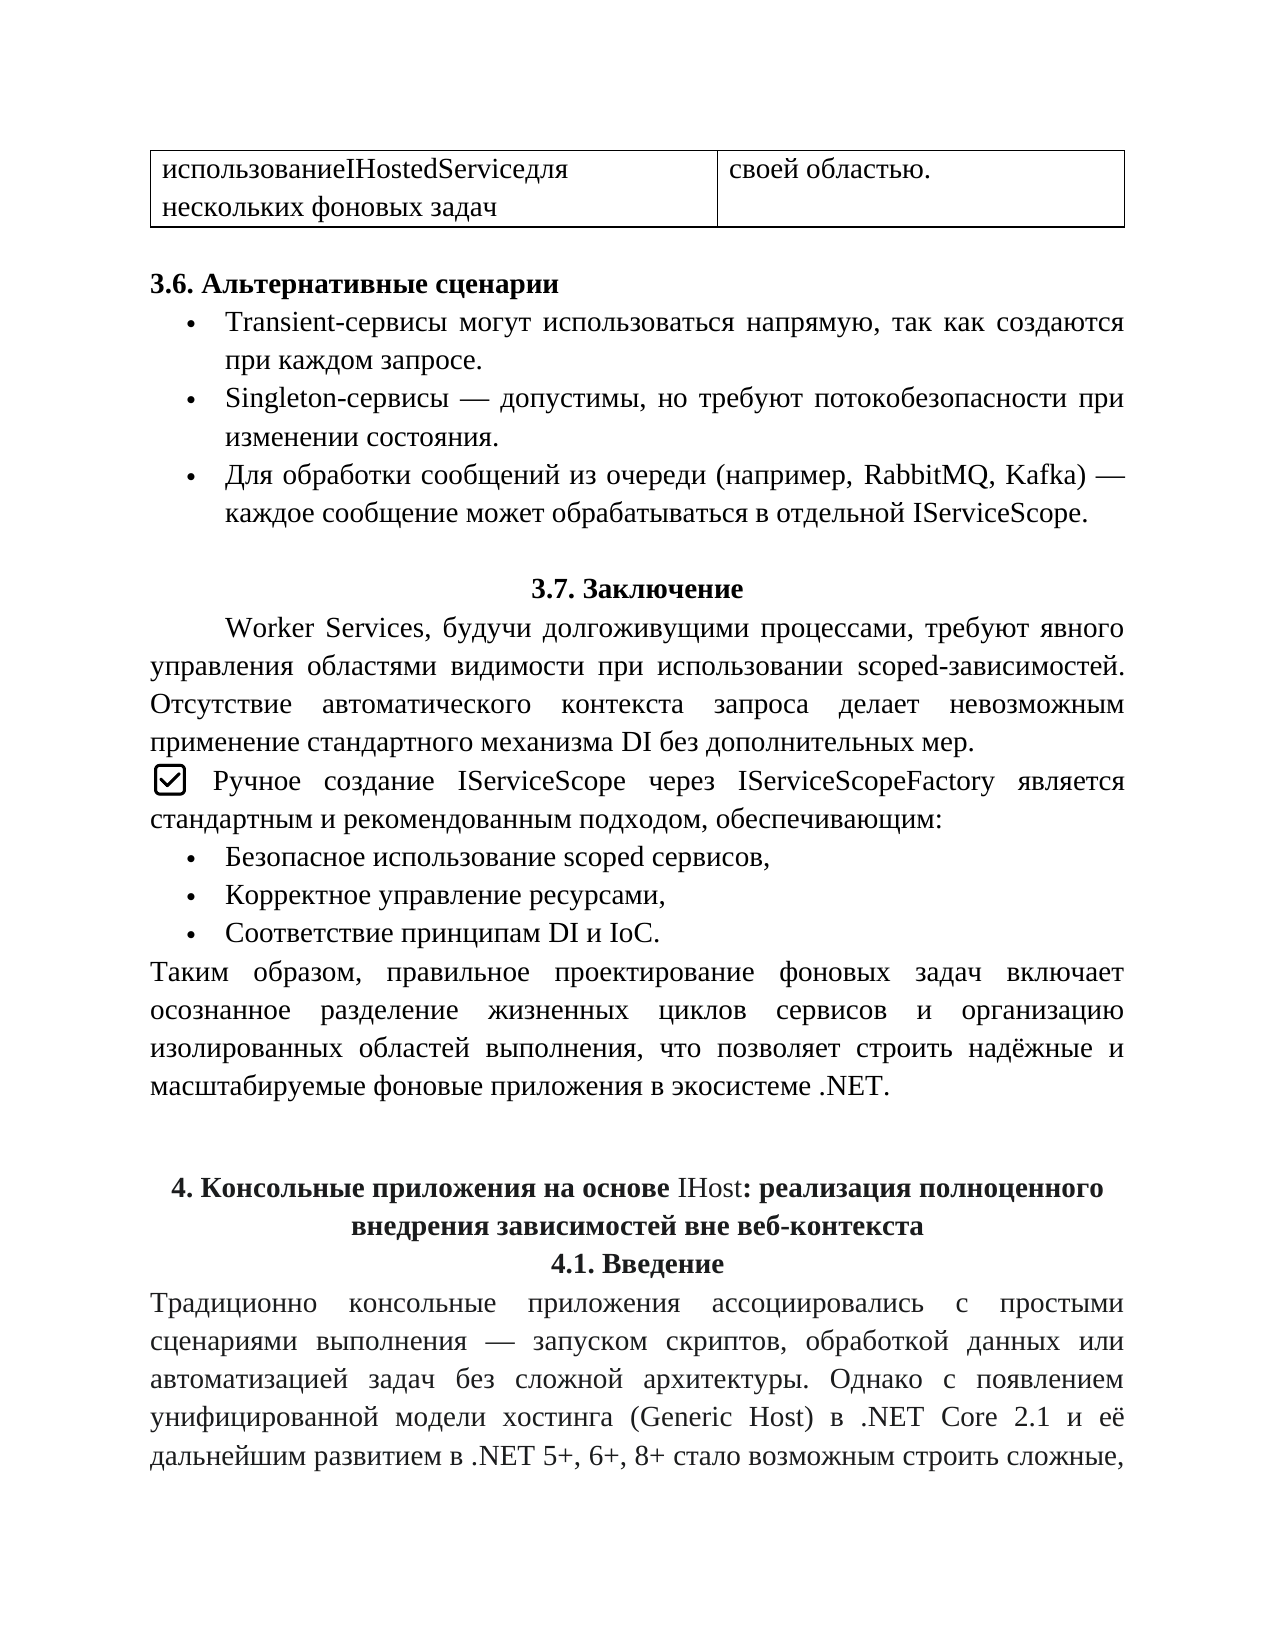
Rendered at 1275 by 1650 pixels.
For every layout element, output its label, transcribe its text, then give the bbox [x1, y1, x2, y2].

text ✅ Ручное создание IServiceScope через IServiceScopeFactory является стандартным и рекомендованным подходом, обеспечивающим: [150, 763, 1125, 834]
text 3.7. Заключение [150, 572, 1125, 605]
text Таким образом, правильное проектирование фоновых задач включает осознанное разделение жизненных циклов сервисов и организацию изолированных областей выполнения, что позволяет строить надёжные и масштабируемые фоновые приложения в экосистеме .NET. [150, 954, 1125, 1102]
list Корректное управление ресурсами, [187, 877, 1125, 911]
text 3.6. Альтернативные сценарии [150, 266, 1125, 299]
text Worker Services, будучи долгоживущими процессами, требуют явного управления областями видимости при использовании scoped-зависимостей. Отсутствие автоматического контекста запроса делает невозможным применение стандартного механизма DI без дополнительных мер. [150, 610, 1125, 758]
text 4.1. Введение [150, 1246, 1125, 1280]
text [150, 1285, 1125, 1471]
list Transient-сервисы могут использоваться напрямую, так как создаются при каждом запросе. [187, 304, 1125, 376]
text 4. Консольные приложения на основе IHost: реализация полноценного внедрения зависимостей вне веб-контекста [150, 1170, 1125, 1242]
list Соответствие принципам DI и IoC. [187, 916, 1125, 949]
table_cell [718, 151, 1124, 226]
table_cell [151, 151, 717, 226]
list Singleton-сервисы — допустимы, но требуют потокобезопасности при изменении состояния. [187, 380, 1125, 452]
list Безопасное использование scoped сервисов, [187, 839, 1125, 873]
list Для обработки сообщений из очереди (например, RabbitMQ, Kafka) — каждое сообщение может обрабатываться в отдельной IServiceScope. [187, 457, 1125, 529]
